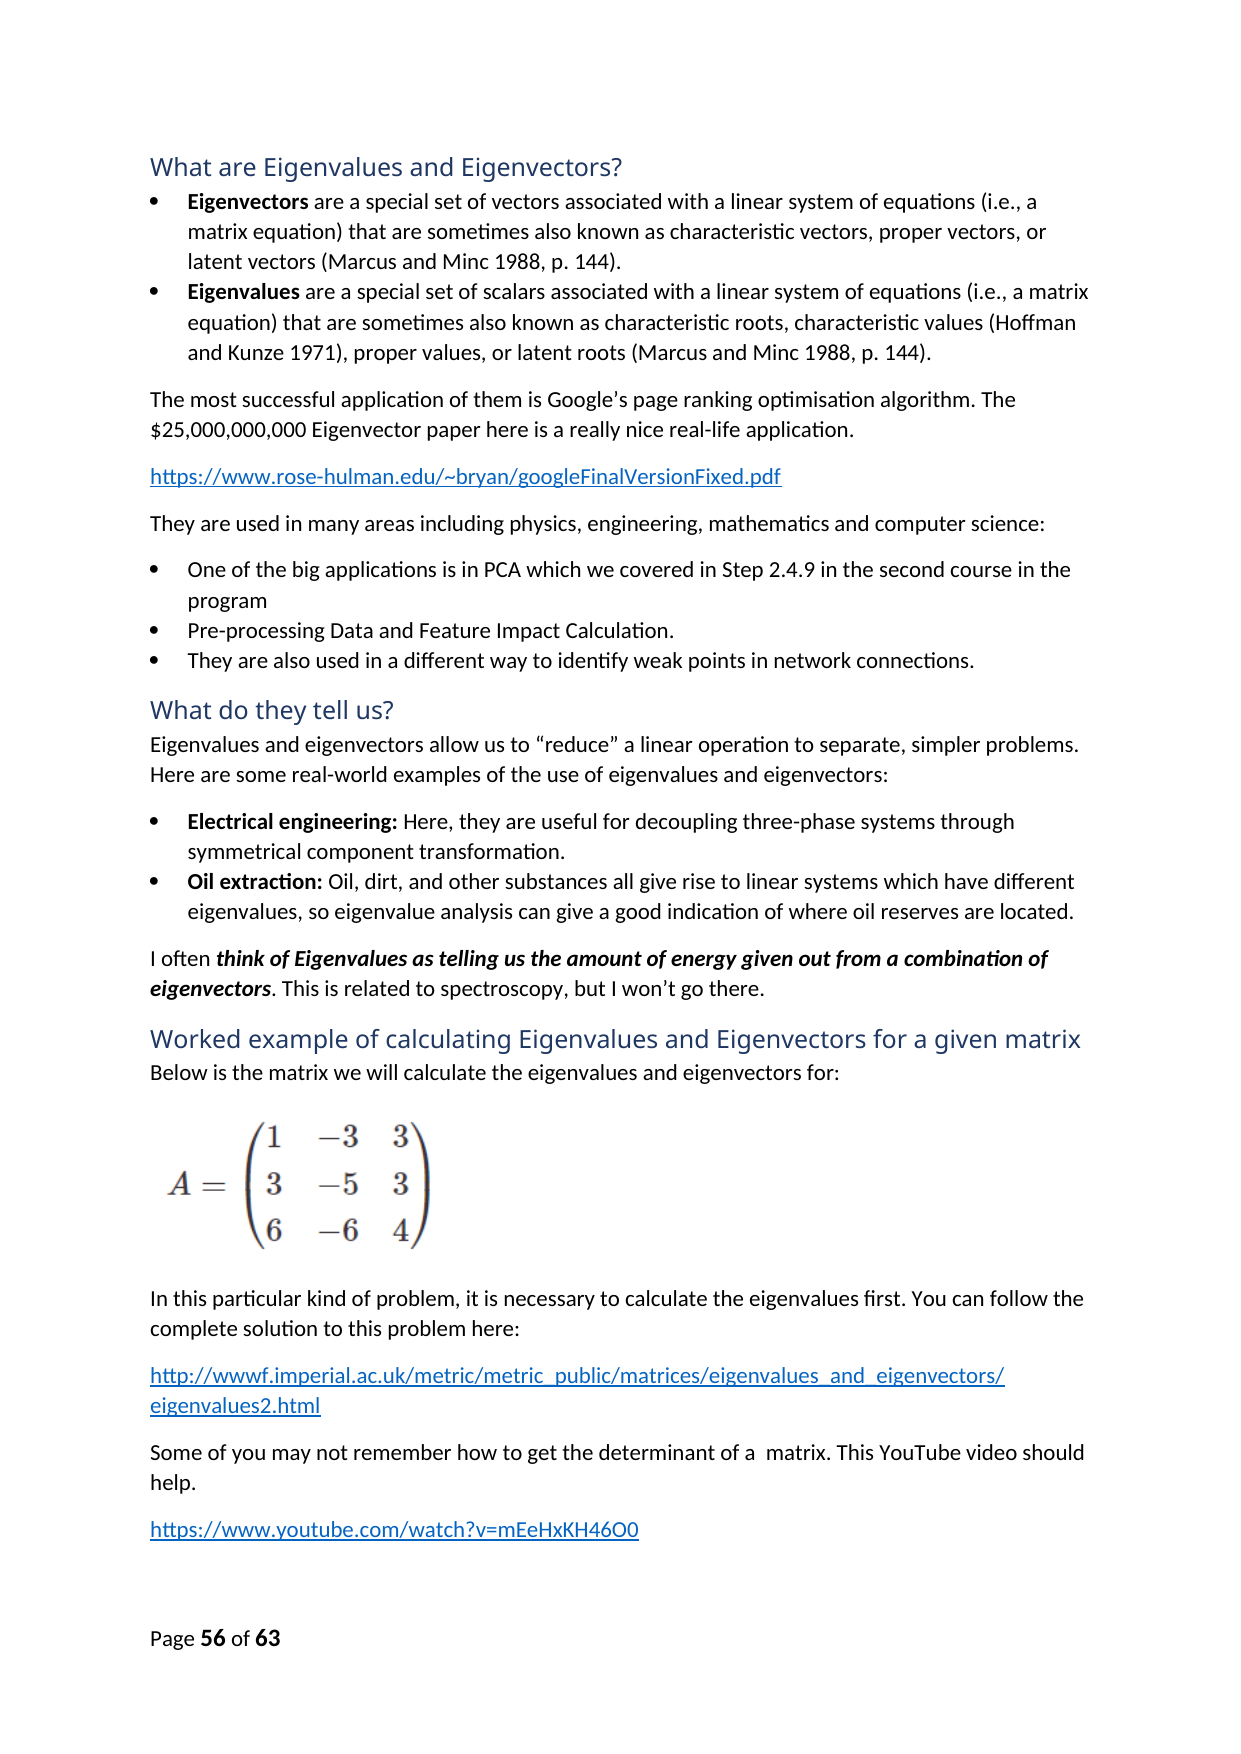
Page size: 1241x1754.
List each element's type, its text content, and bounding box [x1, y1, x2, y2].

picture [150, 1105, 447, 1265]
text https://www.youtube.com/watch?v=mEeHxKH46O0 [150, 1515, 1090, 1543]
text Some of you may not remember how to get the determinant of a matrix. This YouTube video should help. [150, 1438, 1090, 1496]
text They are used in many areas including physics, engineering, mathematics and computer science: [150, 509, 1090, 537]
subtitle What do they tell us? [150, 693, 1090, 727]
text https://www.rose-hulman.edu/~bryan/googleFinalVersionFixed.pdf [150, 462, 1090, 490]
list Eigenvectors are a special set of vectors associated with a linear system of equations (i.e., a matrix equation) that are sometimes also known as characteristic vectors, proper vectors, or latent vectors (Marcus and Minc 1988, p. 144). [150, 187, 1090, 275]
list They are also used in a different way to identify weak points in network connections. [150, 646, 1090, 674]
text http://wwwf.imperial.ac.uk/metric/metric_public/matrices/eigenvalues_and_eigenvectors/eigenvalues2.html [150, 1361, 1090, 1419]
text I often think of Eigenvalues as telling us the amount of energy given out from a combination of eigenvectors. This is related to spectroscopy, but I won’t go there. [150, 944, 1090, 1003]
list Eigenvalues are a special set of scalars associated with a linear system of equations (i.e., a matrix equation) that are sometimes also known as characteristic roots, characteristic values (Hoffman and Kunze 1971), proper values, or latent roots (Marcus and Minc 1988, p. 144). [150, 277, 1090, 366]
list One of the big applications is in PCA which we covered in Step 2.4.9 in the second course in the program [150, 556, 1090, 614]
text In this particular kind of problem, it is necessary to calculate the eigenvalues first. You can follow the complete solution to this problem here: [150, 1284, 1090, 1342]
list Electrical engineering: Here, they are useful for decoupling three-phase systems through symmetrical component transformation. [150, 807, 1090, 865]
subtitle Worked example of calculating Eigenvalues and Eigenvectors for a given matrix [150, 1021, 1090, 1056]
text The most successful application of them is Google’s page ranking optimisation algorithm. The $25,000,000,000 Eigenvector paper here is a really nice real-life application. [150, 385, 1090, 443]
text Below is the matrix we will calculate the eigenvalues and eigenvectors for: [150, 1058, 1090, 1086]
text Eigenvalues and eigenvectors allow us to “reduce” a linear operation to separate, simpler problems. Here are some real-world examples of the use of eigenvalues and eigenvectors: [150, 730, 1090, 788]
subtitle What are Eigenvalues and Eigenvectors? [150, 150, 1090, 184]
list Oil extraction: Oil, dirt, and other substances all give rise to linear systems which have different eigenvalues, so eigenvalue analysis can give a good indication of where oil reserves are located. [150, 867, 1090, 926]
list Pre-processing Data and Feature Impact Calculation. [150, 616, 1090, 644]
